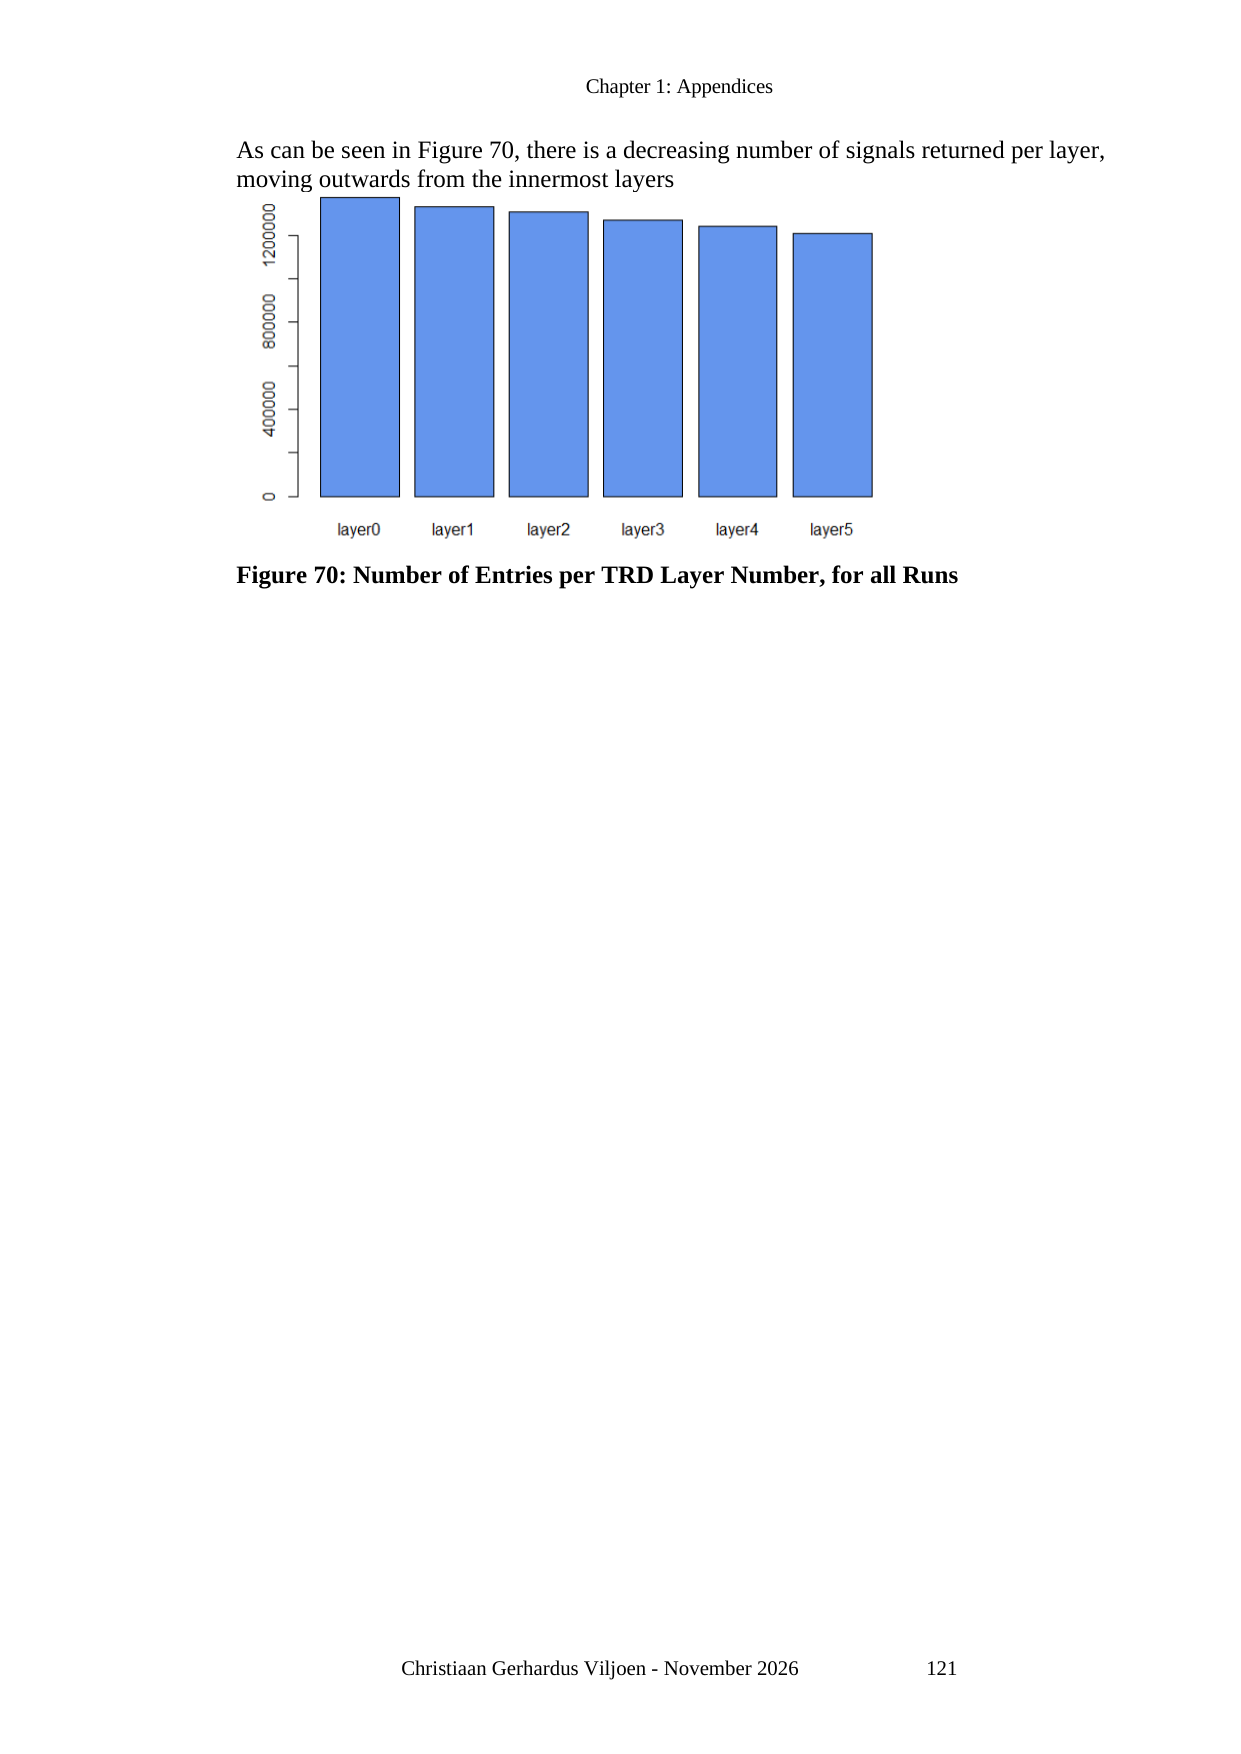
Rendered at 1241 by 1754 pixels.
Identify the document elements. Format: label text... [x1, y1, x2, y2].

text Figure : Number of Entries per TRD Layer Number, for all Runs [236, 560, 1122, 589]
picture [236, 192, 927, 561]
